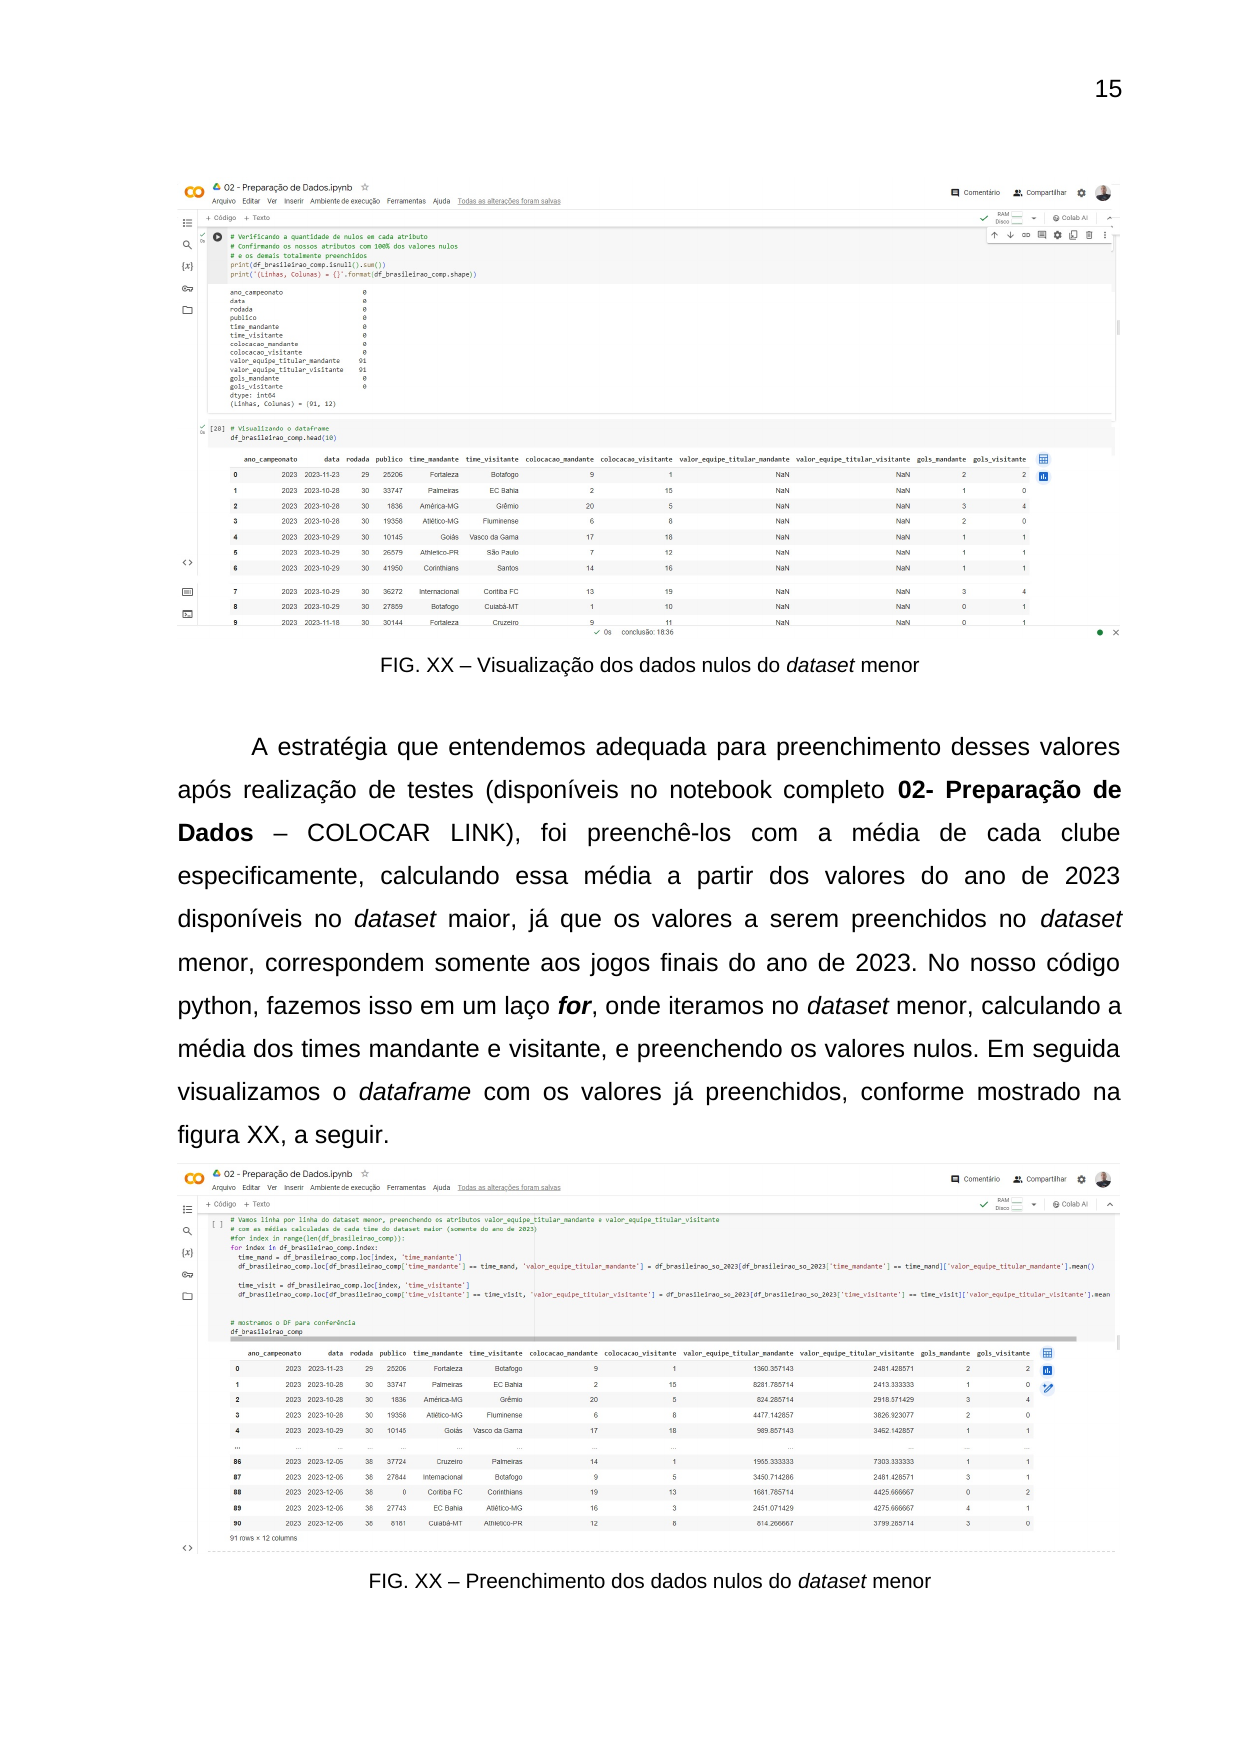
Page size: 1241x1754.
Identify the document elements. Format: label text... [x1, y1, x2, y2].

picture [177, 177, 1120, 639]
text FIG. XX – Preenchimento dos dados nulos do dataset menor [177, 1568, 1122, 1592]
text FIG. XX – Visualização dos dados nulos do dataset menor [177, 653, 1122, 677]
text A estratégia que entendemos adequada para preenchimento desses valores após realização de testes (disponíveis no notebook completo 02- Preparação de Dados – COLOCAR LINK), foi preenchê-los com a média de cada clube especificamente, calculando essa média a partir dos valores do ano de 2023 disponíveis no dataset maior, já que os valores a serem preenchidos no dataset menor, correspondem somente aos jogos finais do ano de 2023. No nosso código python, fazemos isso em um laço for, onde iteramos no dataset menor, calculando a média dos times mandante e visitante, e preenchendo os valores nulos. Em seguida visualizamos o dataframe com os valores já preenchidos, conforme mostrado na figura XX, a seguir. [177, 732, 1122, 1149]
picture [177, 1163, 1120, 1554]
